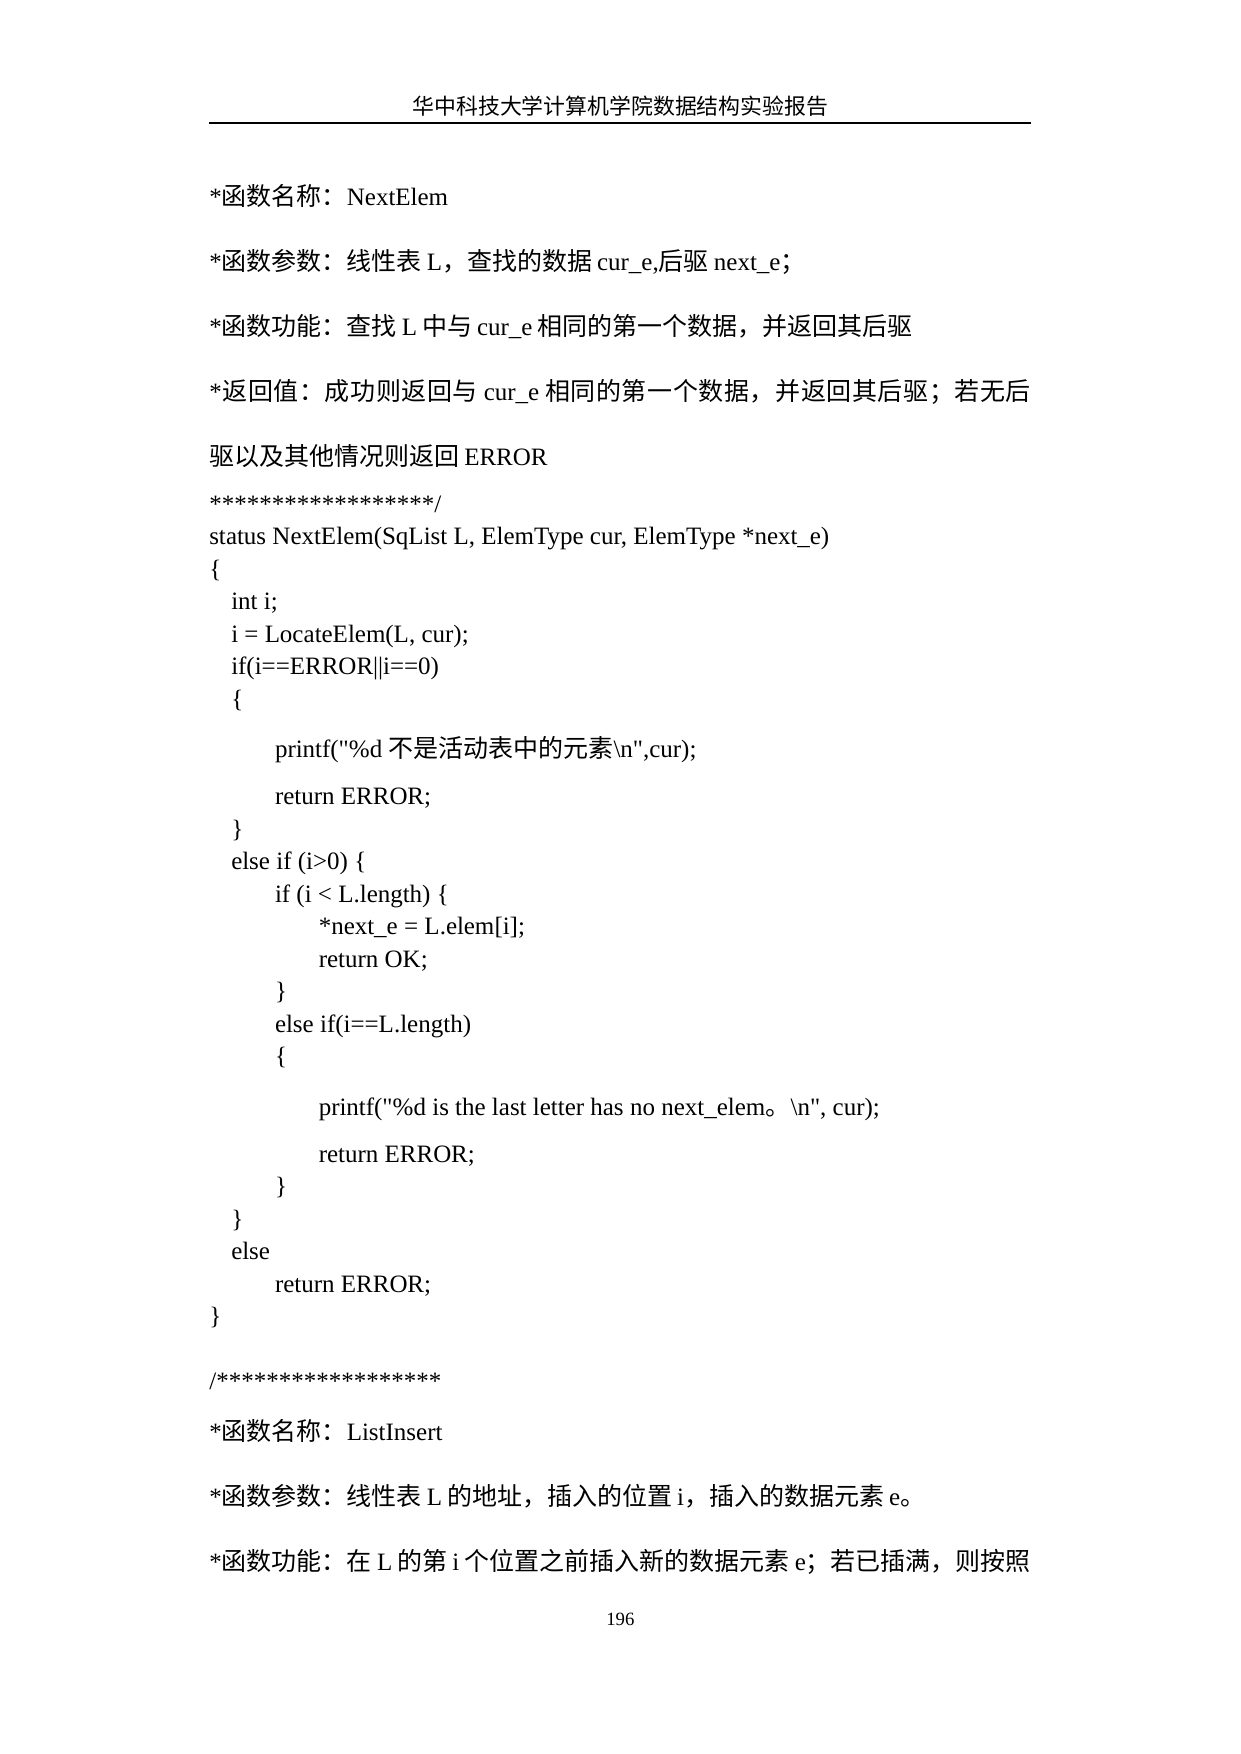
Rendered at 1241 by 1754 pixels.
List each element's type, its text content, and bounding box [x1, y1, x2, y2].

text *函数功能：查找L中与cur_e相同的第一个数据，并返回其后驱 [209, 292, 1031, 357]
text } [209, 1169, 1031, 1202]
text else if(i==L.length) [209, 1007, 1031, 1039]
text { [209, 1039, 1031, 1072]
text else if (i>0) { [209, 844, 1031, 877]
text else [209, 1234, 1031, 1267]
text *函数参数：线性表L，查找的数据cur_e,后驱next_e； [209, 227, 1031, 292]
text return ERROR; [209, 1137, 1031, 1169]
text *函数名称：NextElem [209, 162, 1031, 227]
text return ERROR; [209, 779, 1031, 812]
text status NextElem(SqList L, ElemType cur, ElemType *next_e) [209, 519, 1031, 552]
text *返回值：成功则返回与cur_e相同的第一个数据，并返回其后驱；若无后驱以及其他情况则返回ERROR [209, 357, 1031, 487]
text printf("%d is the last letter has no next_elem。\n", cur); [209, 1072, 1031, 1137]
text { [209, 682, 1031, 714]
text } [209, 1202, 1031, 1234]
text int i; [209, 584, 1031, 617]
text } [209, 1299, 1031, 1332]
text *next_e = L.elem[i]; [209, 909, 1031, 942]
text { [209, 552, 1031, 584]
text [209, 1527, 1031, 1592]
text } [209, 974, 1031, 1007]
text printf("%d 不是活动表中的元素\n",cur); [209, 714, 1031, 779]
text } [209, 812, 1031, 844]
text return OK; [209, 942, 1031, 974]
text *函数参数：线性表L的地址，插入的位置i，插入的数据元素e。 [209, 1462, 1031, 1527]
text if(i==ERROR||i==0) [209, 649, 1031, 682]
text /****************** [209, 1364, 1031, 1397]
text return ERROR; [209, 1267, 1031, 1299]
text *函数名称：ListInsert [209, 1397, 1031, 1462]
text ******************/ [209, 487, 1031, 519]
text i = LocateElem(L, cur); [209, 617, 1031, 649]
text if (i < L.length) { [209, 877, 1031, 909]
